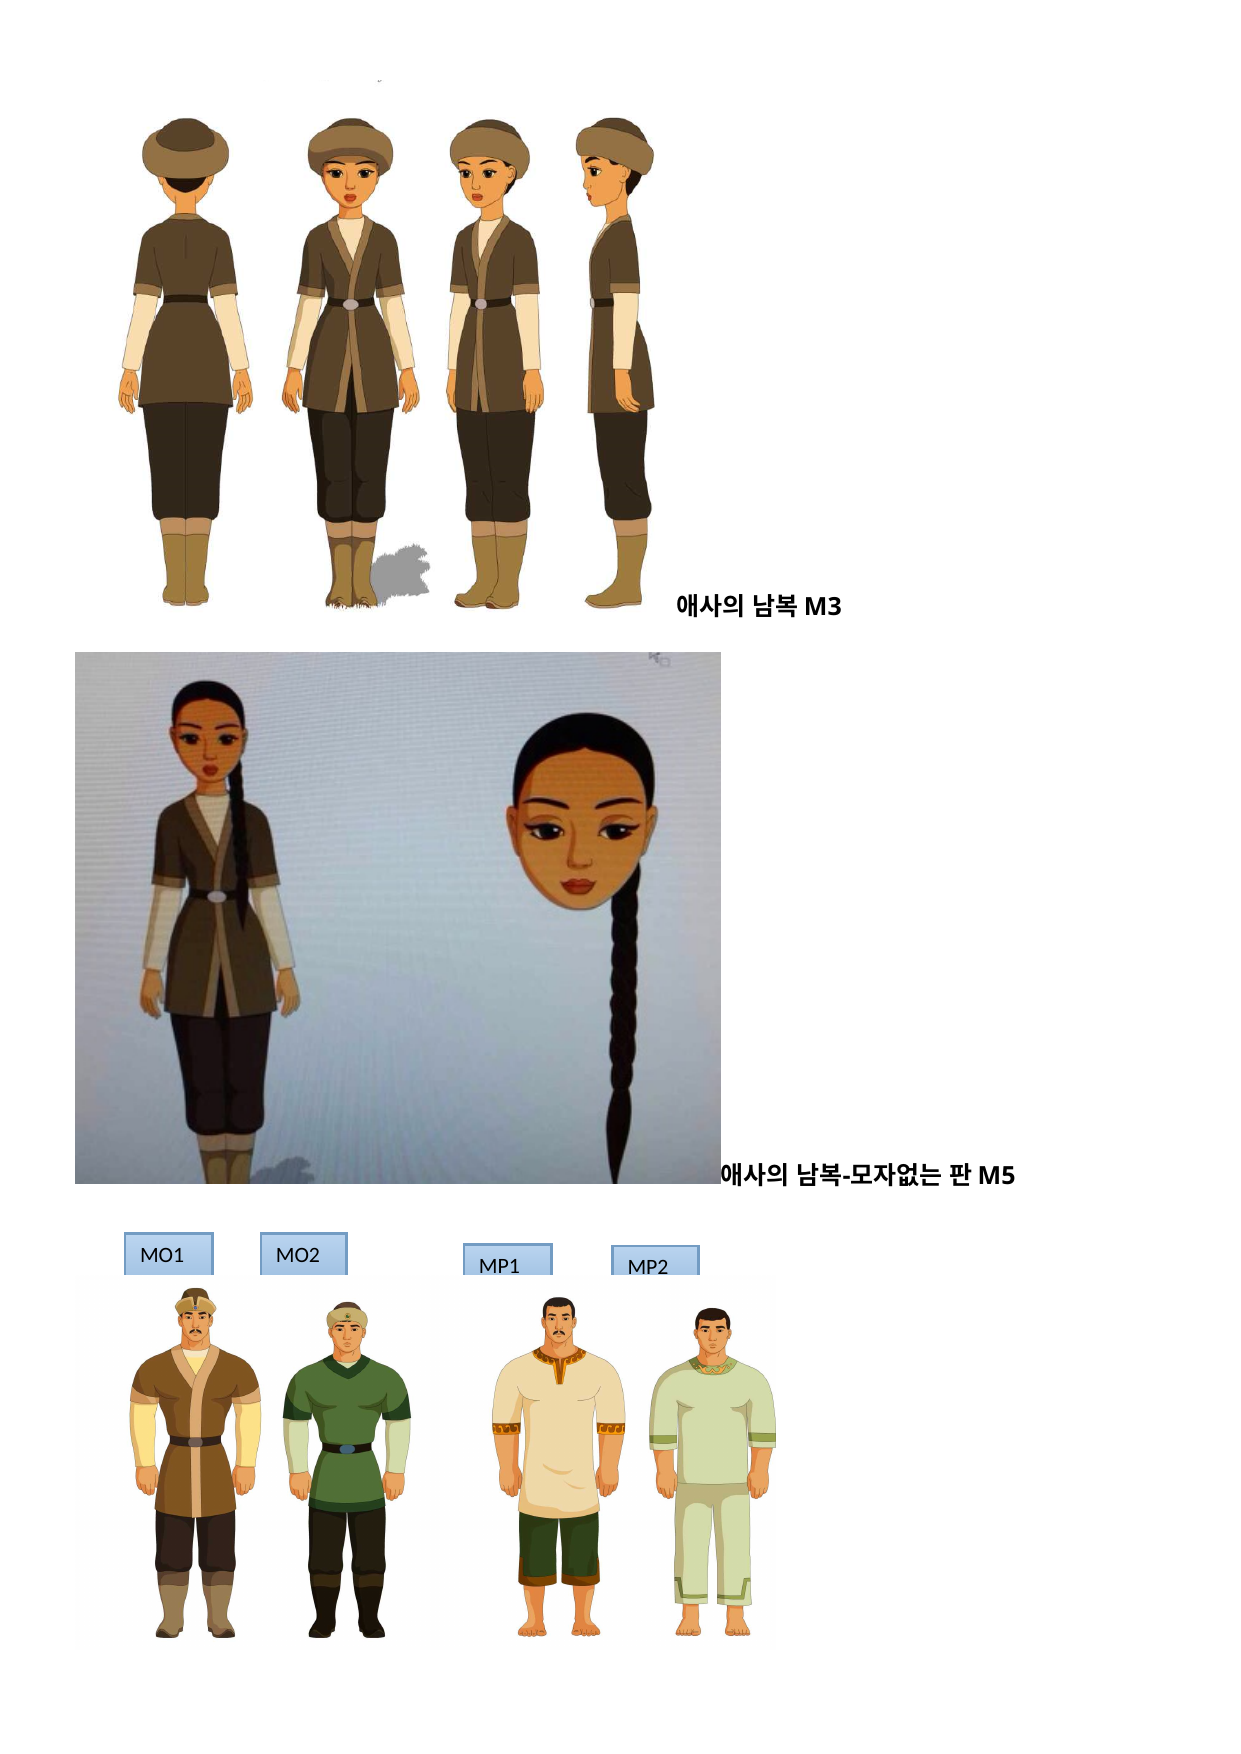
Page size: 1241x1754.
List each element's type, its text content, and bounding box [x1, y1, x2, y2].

picture [75, 1275, 776, 1650]
picture [75, 652, 721, 1184]
picture [75, 80, 677, 616]
